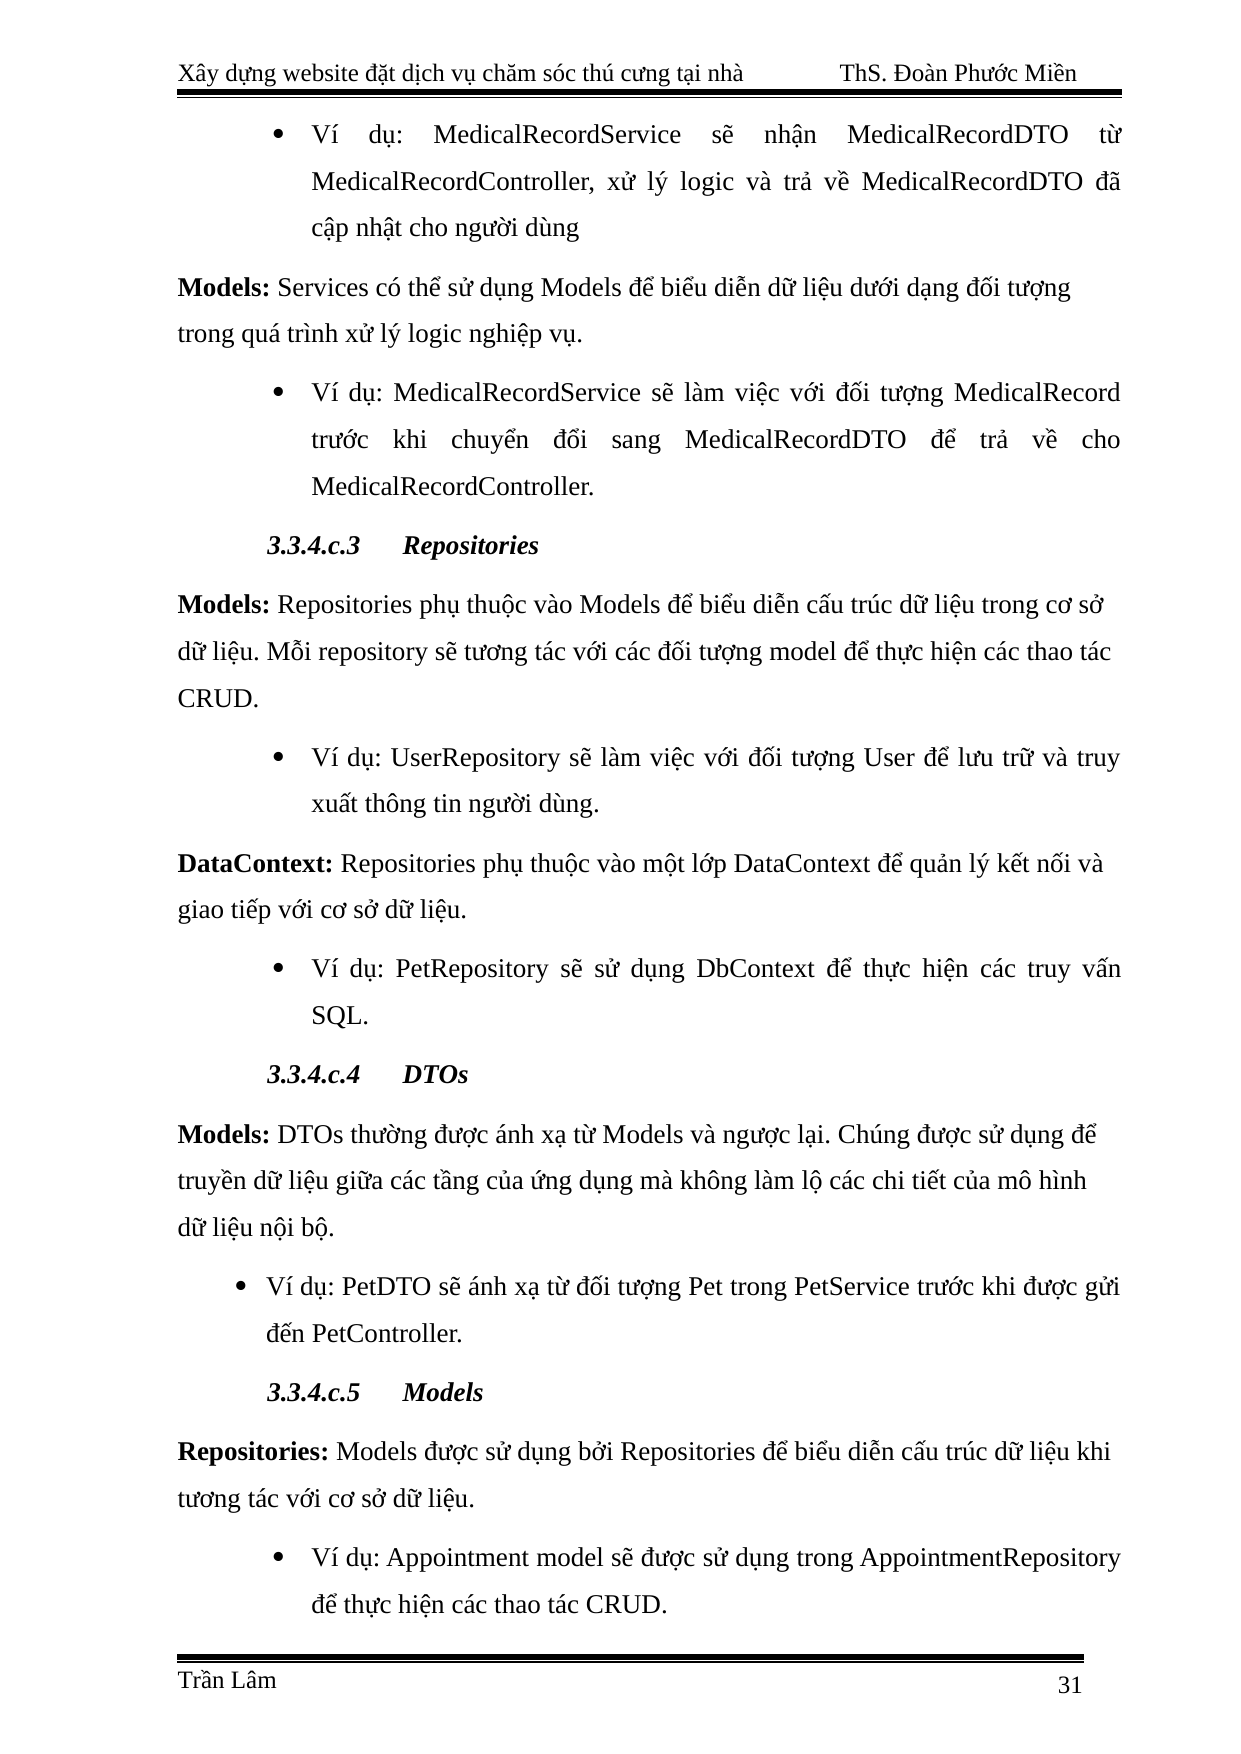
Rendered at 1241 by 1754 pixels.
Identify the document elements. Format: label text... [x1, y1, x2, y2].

text Models: DTOs thường được ánh xạ từ Models và ngược lại. Chúng được sử dụng để truyền dữ liệu giữa các tầng của ứng dụng mà không làm lộ các chi tiết của mô hình dữ liệu nội bộ. [177, 1118, 1122, 1242]
text Repositories: Models được sử dụng bởi Repositories để biểu diễn cấu trúc dữ liệu khi tương tác với cơ sở dữ liệu. [177, 1435, 1122, 1513]
subtitle Models [267, 1376, 1122, 1407]
text Models: Services có thể sử dụng Models để biểu diễn dữ liệu dưới dạng đối tượng trong quá trình xử lý logic nghiệp vụ. [177, 271, 1122, 348]
text Models: Repositories phụ thuộc vào Models để biểu diễn cấu trúc dữ liệu trong cơ sở dữ liệu. Mỗi repository sẽ tương tác với các đối tượng model để thực hiện các thao tác CRUD. [177, 588, 1122, 713]
text Ví dụ: PetDTO sẽ ánh xạ từ đối tượng Pet trong PetService trước khi được gửi đến PetController. [236, 1270, 1122, 1348]
list Ví dụ: MedicalRecordService sẽ nhận MedicalRecordDTO từ MedicalRecordController, xử lý logic và trả về MedicalRecordDTO đã cập nhật cho người dùng [274, 118, 1122, 243]
list Ví dụ: PetRepository sẽ sử dụng DbContext để thực hiện các truy vấn SQL. [274, 953, 1122, 1031]
text DataContext: Repositories phụ thuộc vào một lớp DataContext để quản lý kết nối và giao tiếp với cơ sở dữ liệu. [177, 847, 1122, 924]
subtitle Repositories [267, 529, 1122, 560]
list Ví dụ: Appointment model sẽ được sử dụng trong AppointmentRepository để thực hiện các thao tác CRUD. [274, 1541, 1122, 1619]
subtitle DTOs [267, 1058, 1122, 1090]
list Ví dụ: UserRepository sẽ làm việc với đối tượng User để lưu trữ và truy xuất thông tin người dùng. [274, 741, 1122, 819]
list Ví dụ: MedicalRecordService sẽ làm việc với đối tượng MedicalRecord trước khi chuyển đổi sang MedicalRecordDTO để trả về cho MedicalRecordController. [274, 377, 1122, 501]
